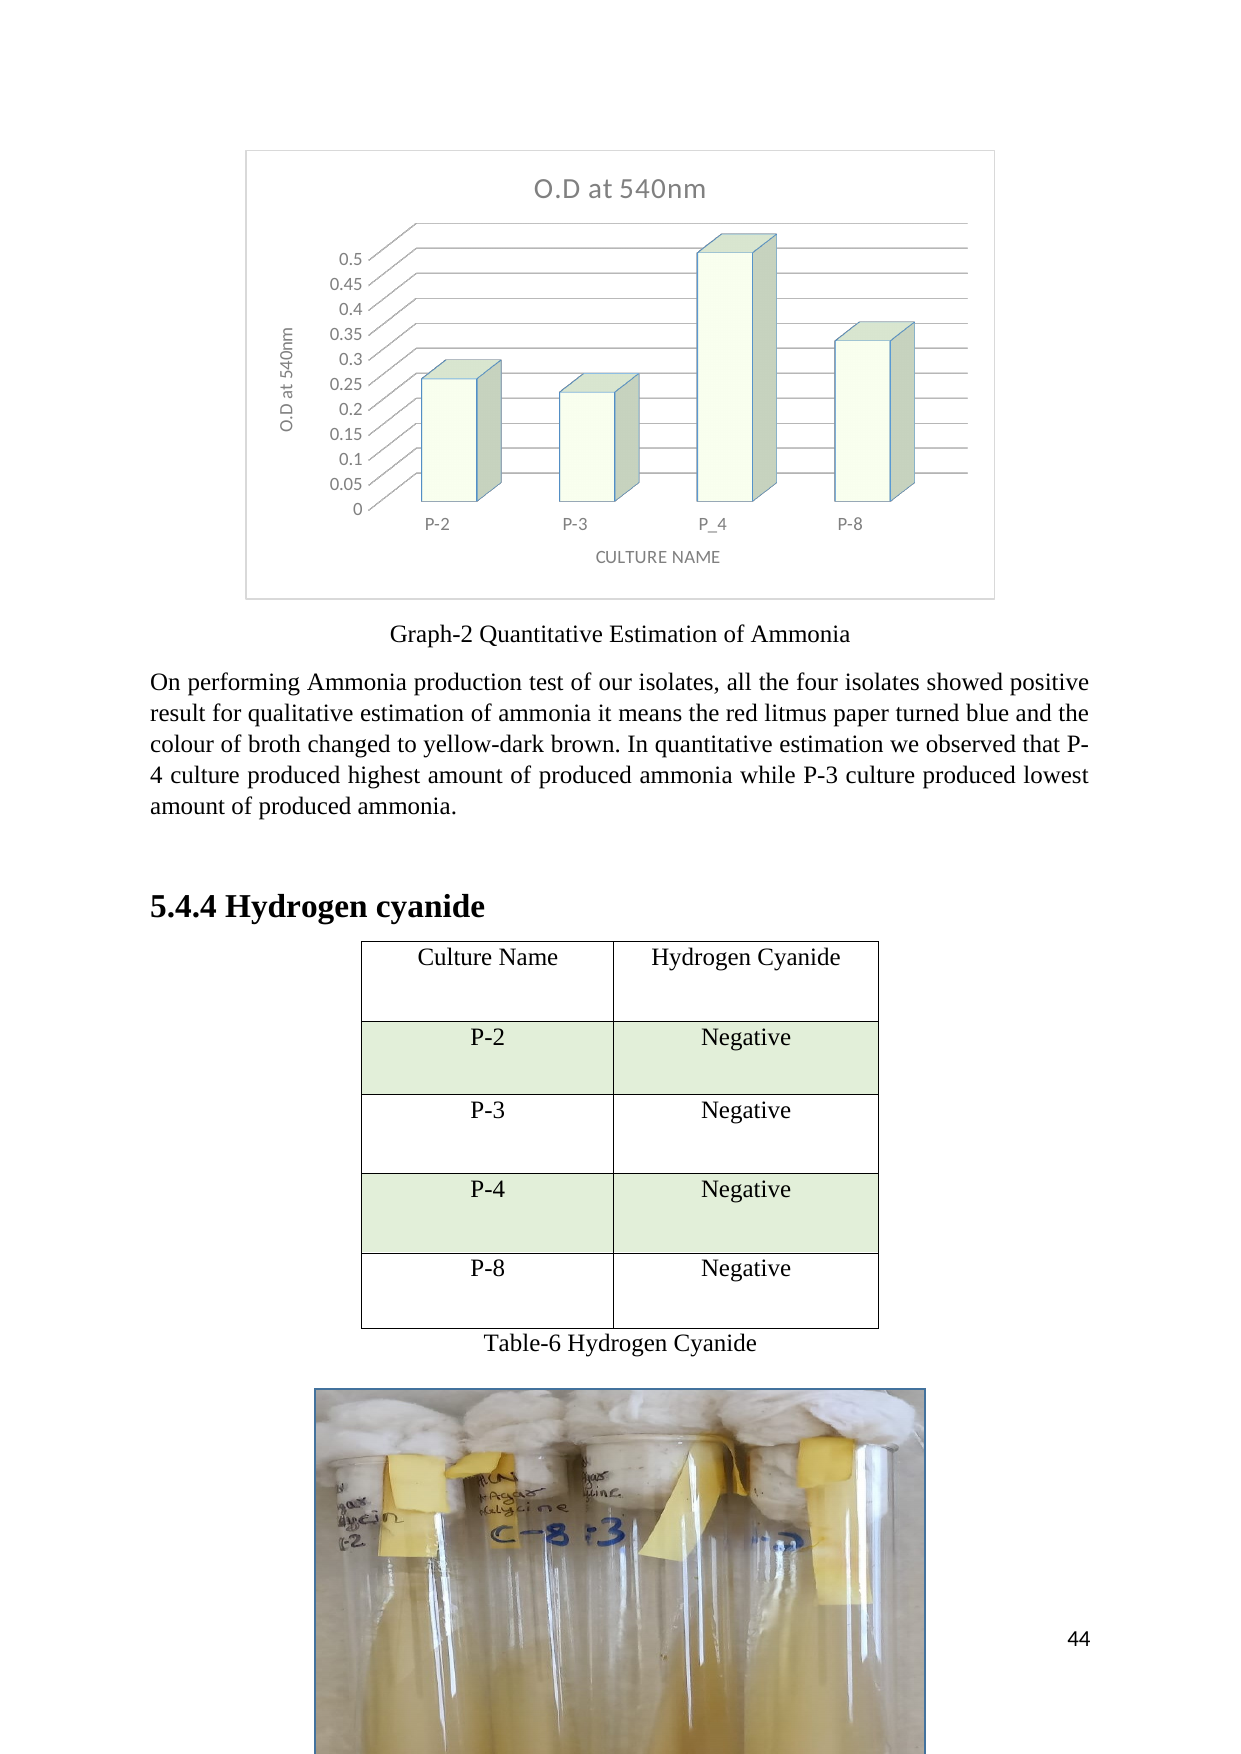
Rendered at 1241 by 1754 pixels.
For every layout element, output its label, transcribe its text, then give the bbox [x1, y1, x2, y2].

text Graph-2 Quantitative Estimation of Ammonia [150, 619, 1090, 648]
table_cell P-3 [362, 1095, 613, 1173]
table_cell Negative [614, 1095, 878, 1173]
table_cell Negative [614, 1254, 878, 1327]
text On performing Ammonia production test of our isolates, all the four isolates showed positive result for qualitative estimation of ammonia it means the red litmus paper turned blue and the colour of broth changed to yellow-dark brown. In quantitative estimation we observed that P-4 culture produced highest amount of produced ammonia while P-3 culture produced lowest amount of produced ammonia. [150, 667, 1090, 819]
table_cell Negative [614, 1174, 878, 1252]
table_cell P-2 [362, 1022, 613, 1094]
table_header Culture Name [362, 942, 613, 1021]
text Table-6 Hydrogen Cyanide [150, 1328, 1090, 1357]
picture [316, 1390, 924, 1754]
text 5.4.4 Hydrogen cyanide [150, 886, 1090, 924]
table_cell Negative [614, 1022, 878, 1094]
table_header Hydrogen Cyanide [614, 942, 878, 1021]
table_cell P-4 [362, 1174, 613, 1252]
table_cell P-8 [362, 1254, 613, 1327]
